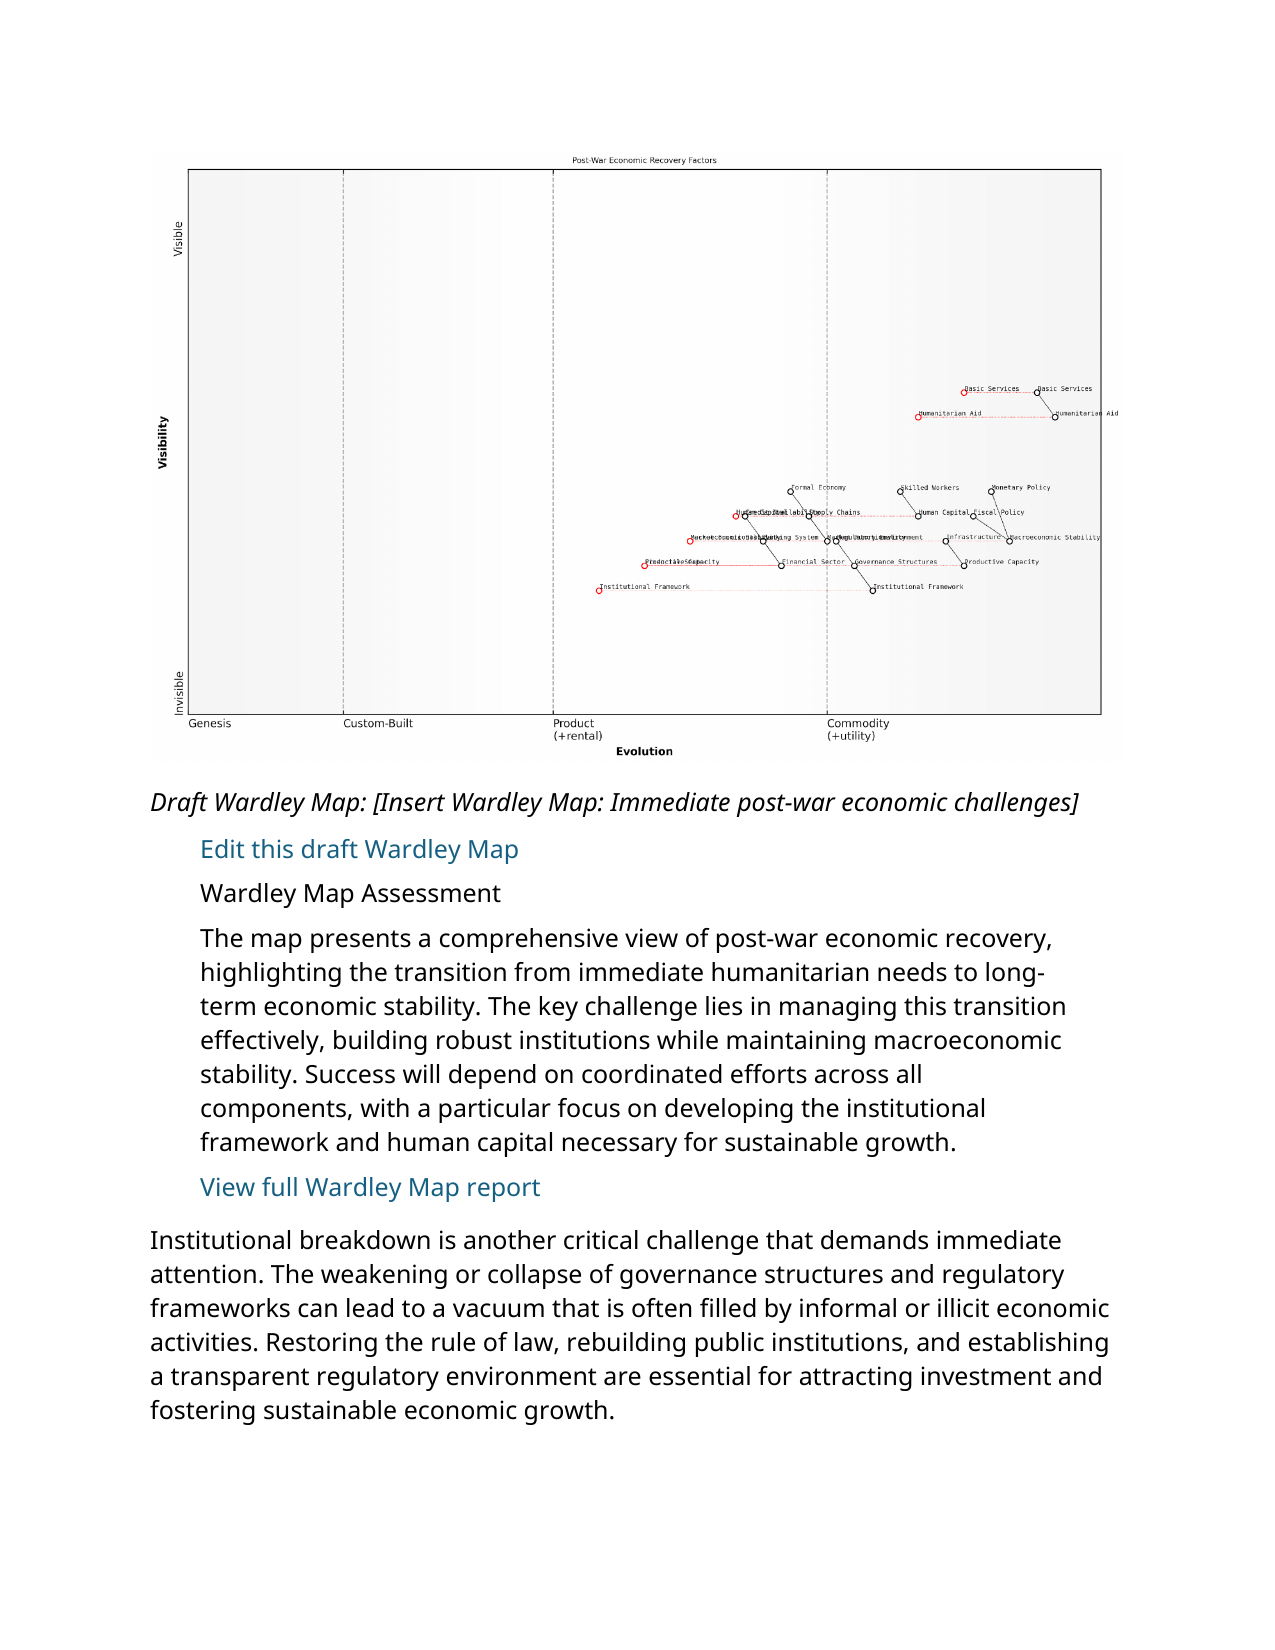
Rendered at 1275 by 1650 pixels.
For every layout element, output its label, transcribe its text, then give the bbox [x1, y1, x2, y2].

text The map presents a comprehensive view of post-war economic recovery, highlighting the transition from immediate humanitarian needs to long-term economic stability. The key challenge lies in managing this transition effectively, building robust institutions while maintaining macroeconomic stability. Success will depend on coordinated efforts across all components, with a particular focus on developing the institutional framework and human capital necessary for sustainable growth. [200, 921, 1075, 1159]
picture [150, 150, 1125, 765]
text Draft Wardley Map: [Insert Wardley Map: Immediate post-war economic challenges] [150, 785, 1125, 819]
text Wardley Map Assessment [200, 876, 1075, 910]
text Institutional breakdown is another critical challenge that demands immediate attention. The weakening or collapse of governance structures and regulatory frameworks can lead to a vacuum that is often filled by informal or illicit economic activities. Restoring the rule of law, rebuilding public institutions, and establishing a transparent regulatory environment are essential for attracting investment and fostering sustainable economic growth. [150, 1222, 1125, 1427]
text View full Wardley Map report [200, 1169, 1075, 1203]
text Edit this draft Wardley Map [200, 832, 1075, 866]
